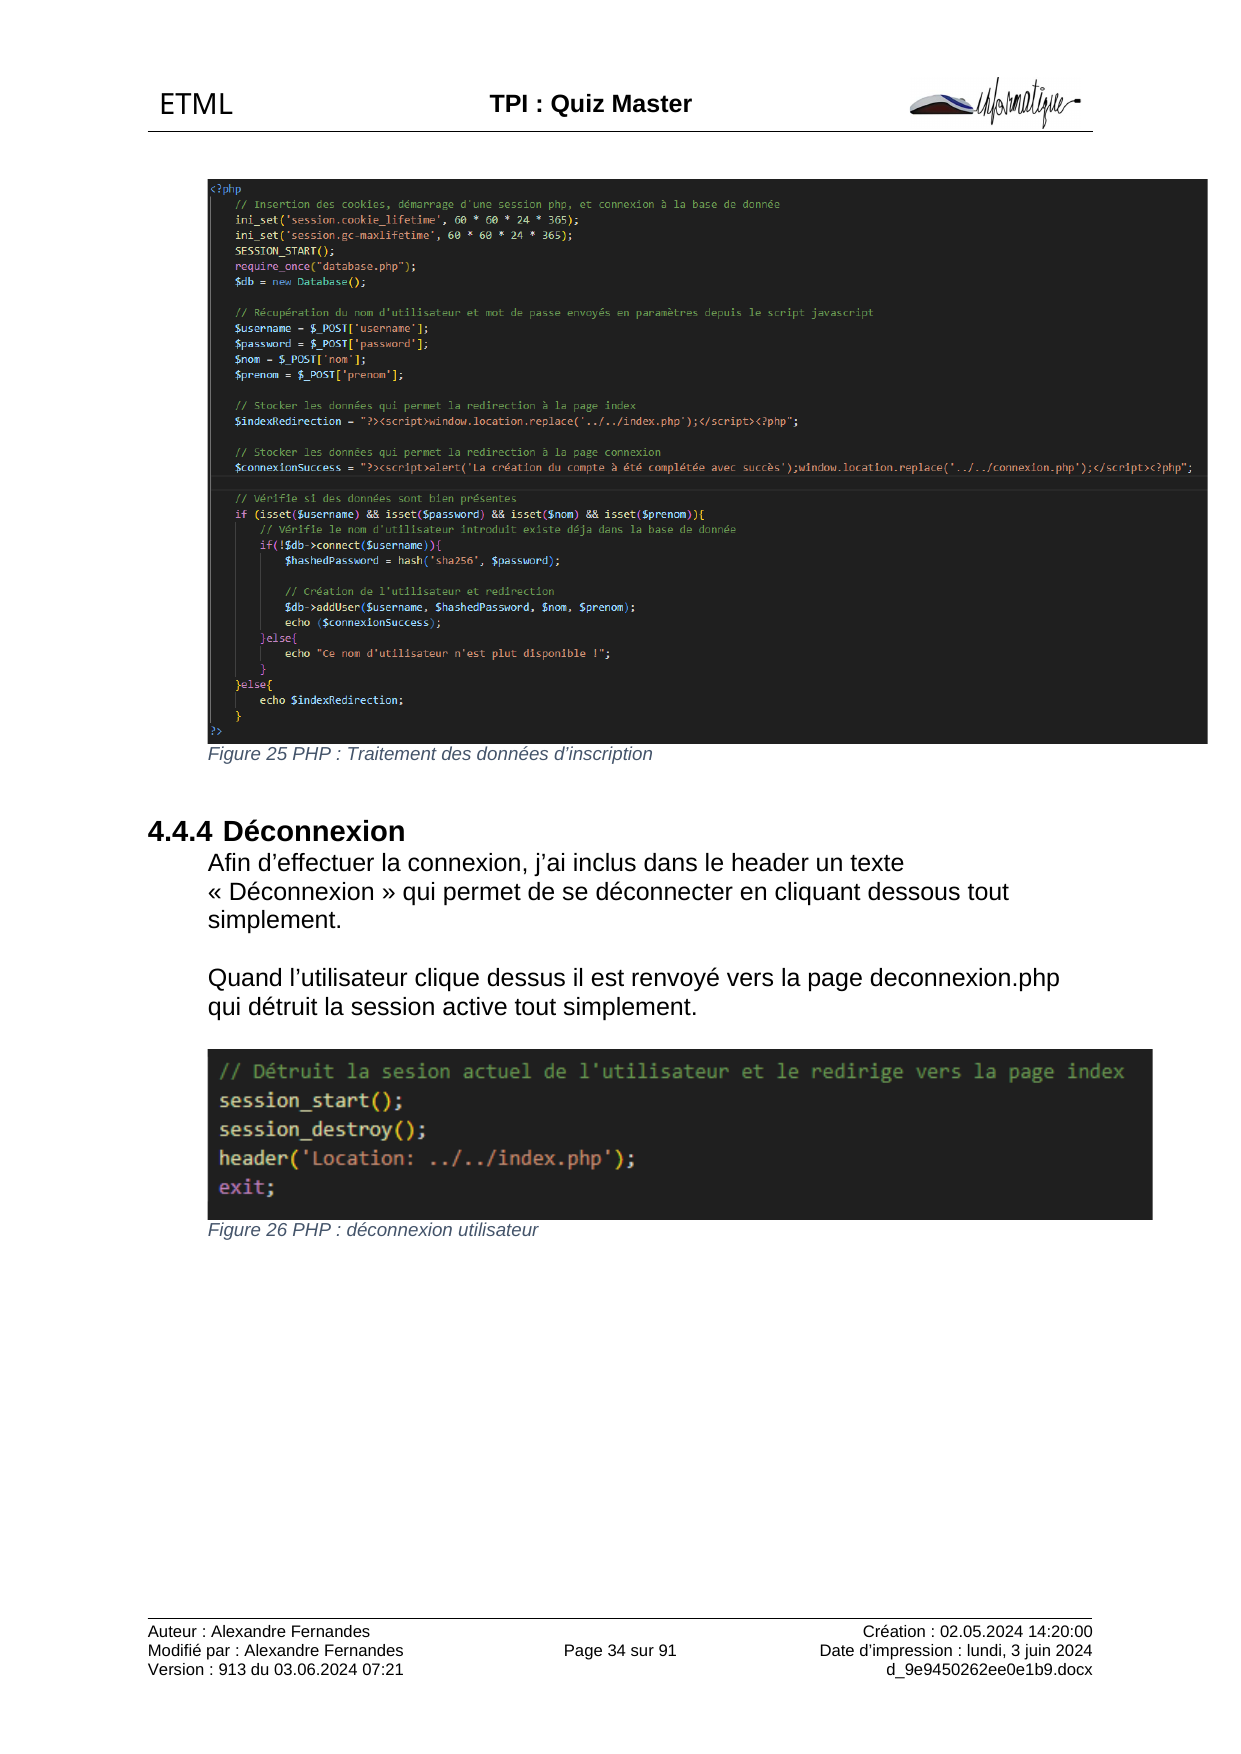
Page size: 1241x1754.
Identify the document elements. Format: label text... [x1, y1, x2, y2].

text Figure 25 PHP : Traitement des données d’inscription [208, 744, 1092, 765]
subtitle Déconnexion [148, 814, 1092, 848]
text Quand l’utilisateur clique dessus il est renvoyé vers la page deconnexion.php qui détruit la session active tout simplement. [208, 963, 1092, 1020]
text Figure 26 PHP : déconnexion utilisateur [148, 1219, 1092, 1241]
picture [207, 179, 1208, 744]
picture [909, 77, 1082, 129]
text Afin d’effectuer la connexion, j’ai inclus dans le header un texte « Déconnexion » qui permet de se déconnecter en cliquant dessous tout simplement. [208, 848, 1092, 934]
picture [207, 1049, 1153, 1220]
